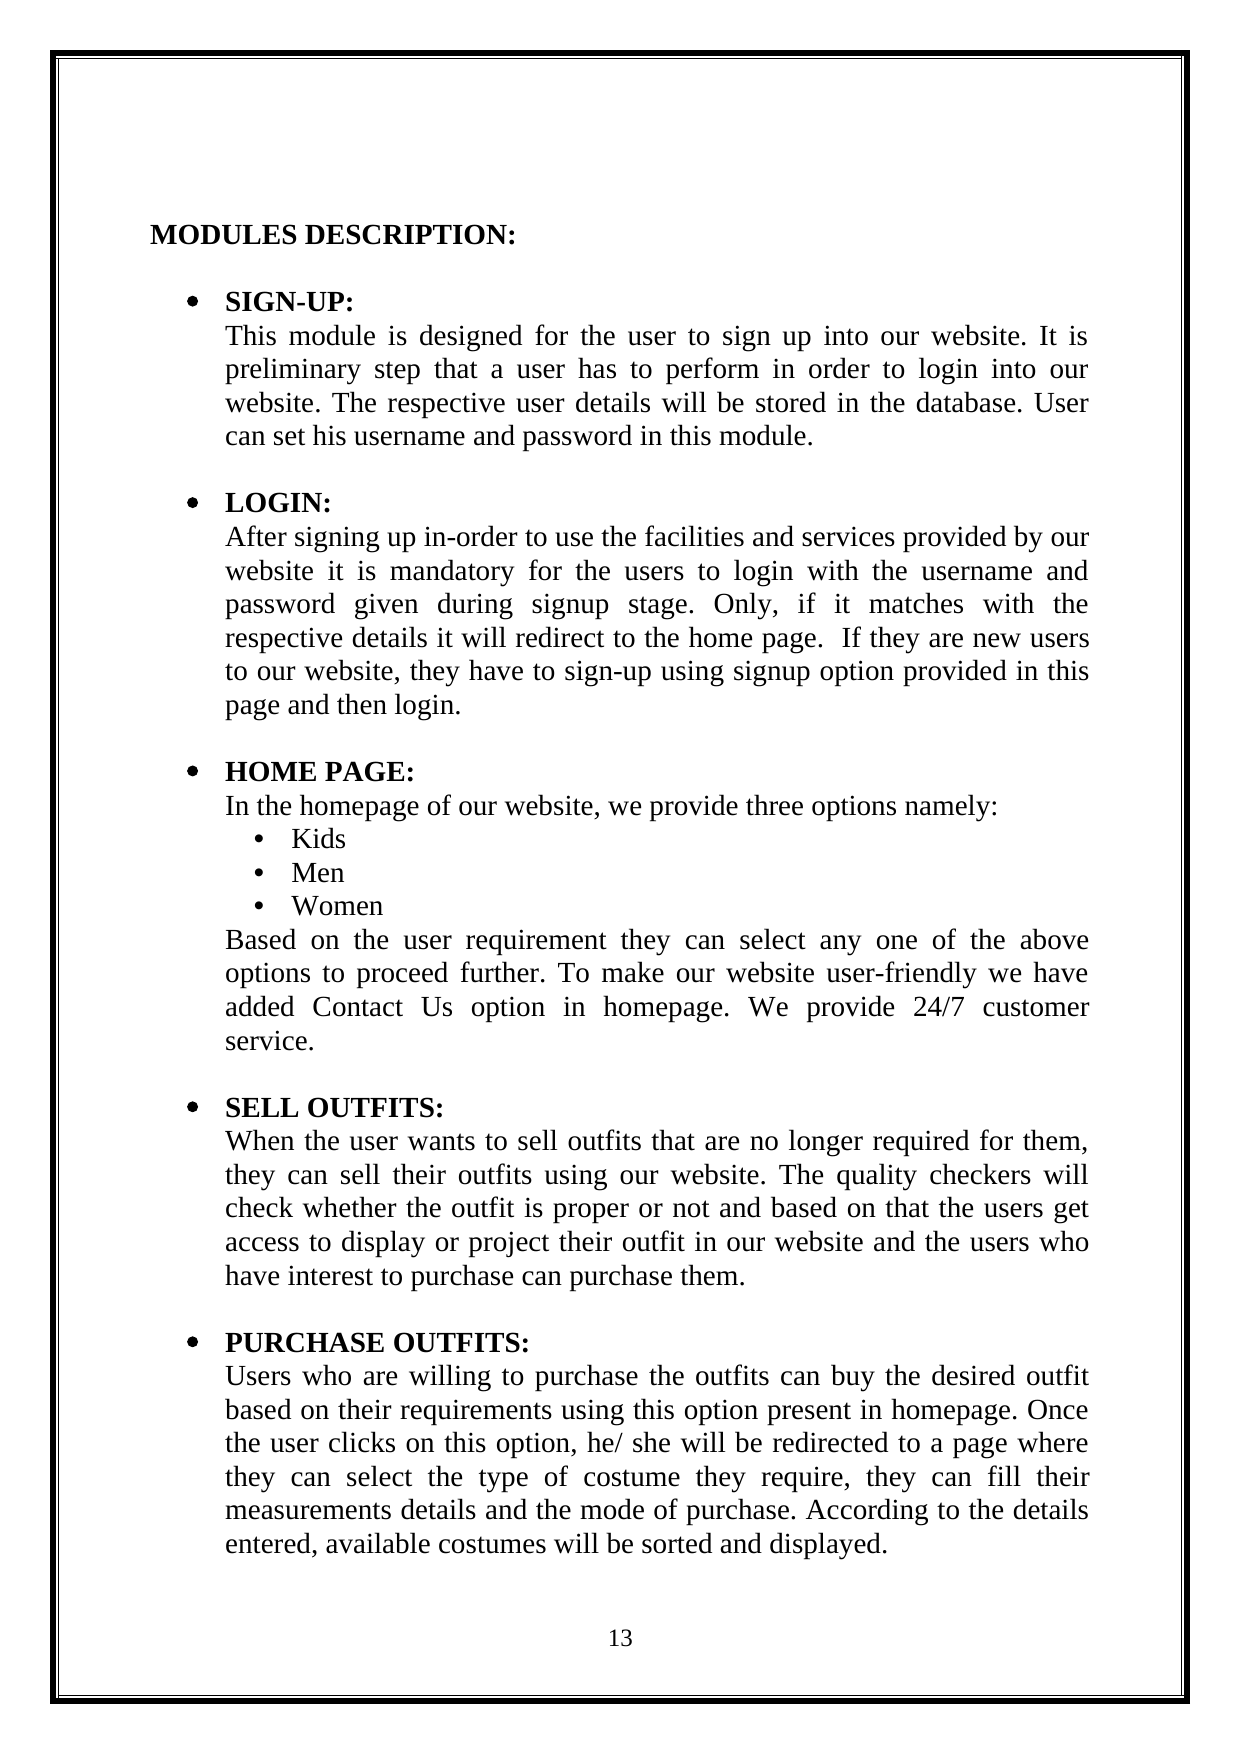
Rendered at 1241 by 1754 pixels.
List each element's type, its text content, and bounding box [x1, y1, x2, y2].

list SIGN-UP: [187, 284, 1090, 318]
list PURCHASE OUTFITS: [187, 1325, 1090, 1358]
list Users who are willing to purchase the outfits can buy the desired outfit based on their requirements using this option present in homepage. Once the user clicks on this option, he/ she will be redirected to a page where they can select the type of costume they require, they can fill their measurements details and the mode of purchase. According to the details entered, available costumes will be sorted and displayed. [225, 1358, 1090, 1559]
list This module is designed for the user to sign up into our website. It is preliminary step that a user has to perform in order to login into our website. The respective user details will be stored in the database. User can set his username and password in this module. [225, 318, 1090, 452]
list LOGIN: [187, 486, 1090, 519]
list After signing up in-order to use the facilities and services provided by our website it is mandatory for the users to login with the username and password given during signup stage. Only, if it matches with the respective details it will redirect to the home page. If they are new users to our website, they have to sign-up using signup option provided in this page and then login. [225, 519, 1090, 720]
text MODULES DESCRIPTION: [150, 217, 1090, 251]
list When the user wants to sell outfits that are no longer required for them, they can sell their outfits using our website. The quality checkers will check whether the outfit is proper or not and based on that the users get access to display or project their outfit in our website and the users who have interest to purchase can purchase them. [225, 1123, 1090, 1291]
list Men [253, 855, 1090, 888]
list Women [253, 888, 1090, 922]
list SELL OUTFITS: [187, 1090, 1090, 1123]
list In the homepage of our website, we provide three options namely: [225, 788, 1090, 821]
list Kids [253, 821, 1090, 855]
list HOME PAGE: [187, 754, 1090, 788]
list Based on the user requirement they can select any one of the above options to proceed further. To make our website user-friendly we have added Contact Us option in homepage. We provide 24/7 customer service. [225, 922, 1090, 1056]
